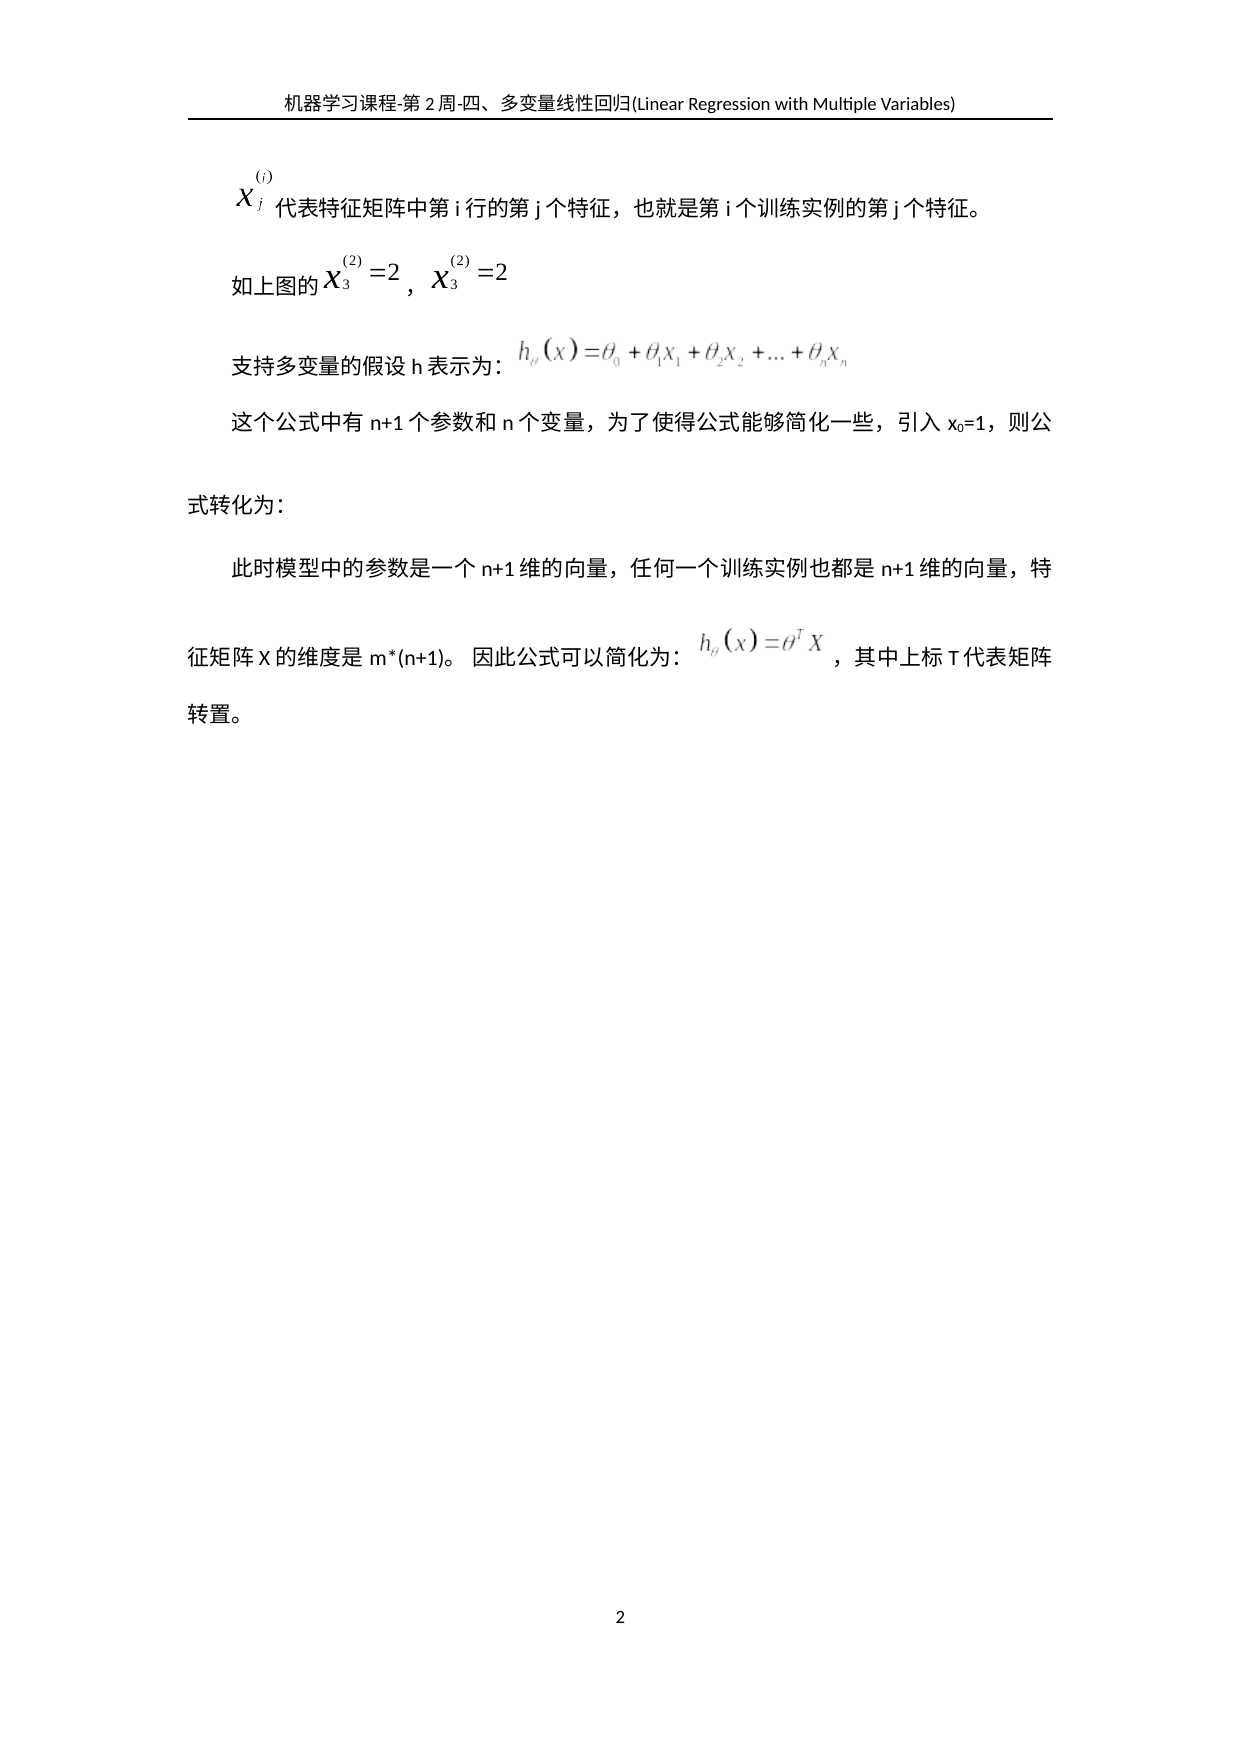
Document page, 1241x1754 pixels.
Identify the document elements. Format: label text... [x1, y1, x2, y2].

text 支持多变量的假设 h 表示为： [187, 324, 1053, 389]
text 代表特征矩阵中第 i 行的第 j 个特征，也就是第 i 个训练实例的第 j 个特征。 [187, 162, 1053, 227]
text 这个公式中有n+1个参数和n个变量，为了使得公式能够简化一些，引入x0=1，则公式转化为： [187, 404, 1053, 534]
text 此时模型中的参数是一个n+1维的向量，任何一个训练实例也都是n+1维的向量，特征矩阵X的维度是 m*(n+1)。 因此公式可以简化为：，其中上标T代表矩阵转置。 [187, 550, 1053, 729]
text 如上图的， [187, 243, 1053, 308]
